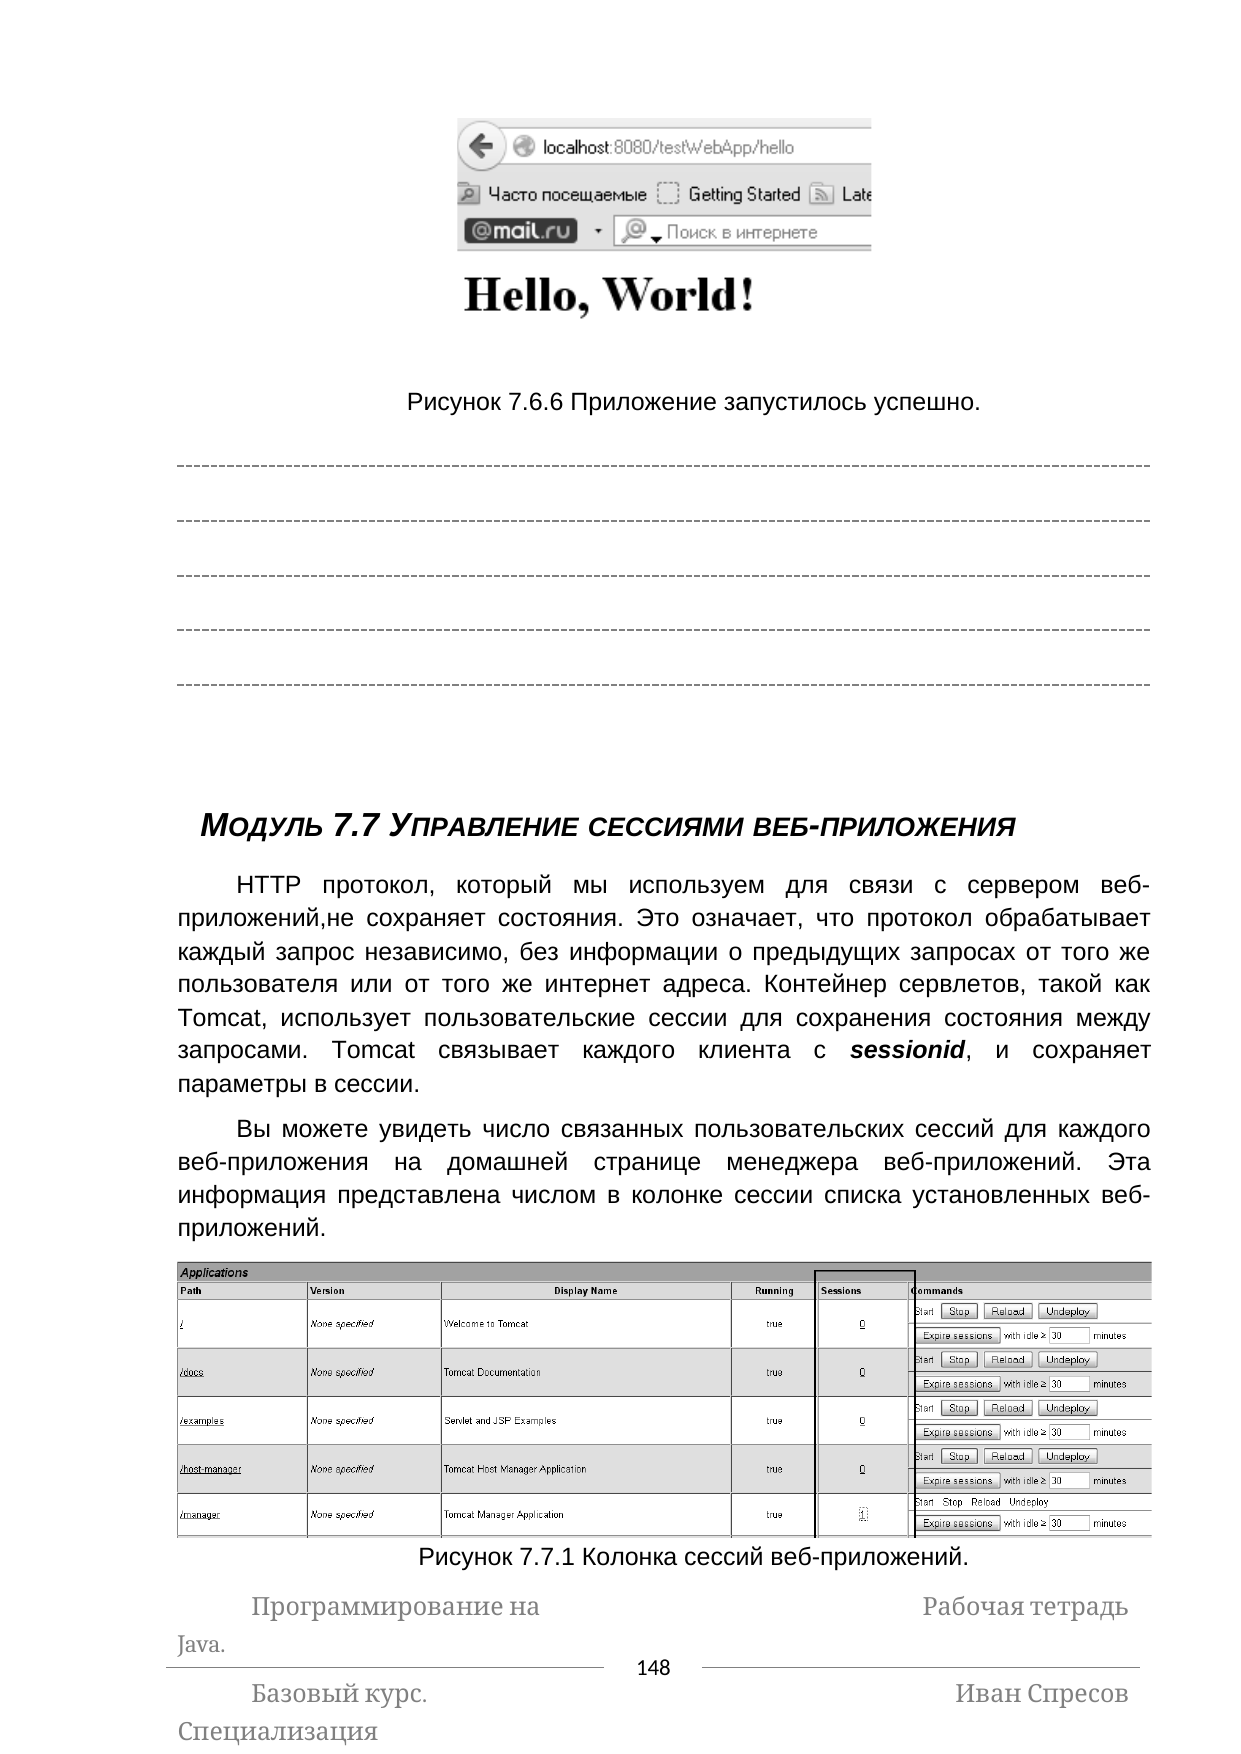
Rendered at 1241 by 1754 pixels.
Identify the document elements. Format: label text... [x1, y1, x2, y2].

text HTTP протокол, который мы используем для связи с сервером веб-приложений,не сохраняет состояния. Это означает, что протокол обрабатывает каждый запрос независимо, без информации о предыдущих запросах от того же пользователя или от того же интернет адреса. Контейнер сервлетов, такой как Tomcat, использует пользовательские сессии для сохранения состояния между запросами. Tomcat связывает каждого клиента с sessionid, и сохраняет параметры в сессии. [177, 870, 1152, 1097]
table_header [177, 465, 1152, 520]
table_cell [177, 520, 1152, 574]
text Рисунок 7.6.6 Приложение запустилось успешно. [177, 386, 1152, 415]
text Рисунок 7.7.1 Колонка сессий веб-приложений. [177, 1542, 1152, 1570]
text Модуль 7.7 Управление сессиями веб-приложения [200, 805, 1152, 844]
text Вы можете увидеть число связанных пользовательских сессий для каждого веб-приложения на домашней странице менеджера веб-приложений. Эта информация представлена числом в колонке сессии списка установленных веб-приложений. [177, 1114, 1152, 1242]
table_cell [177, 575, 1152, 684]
